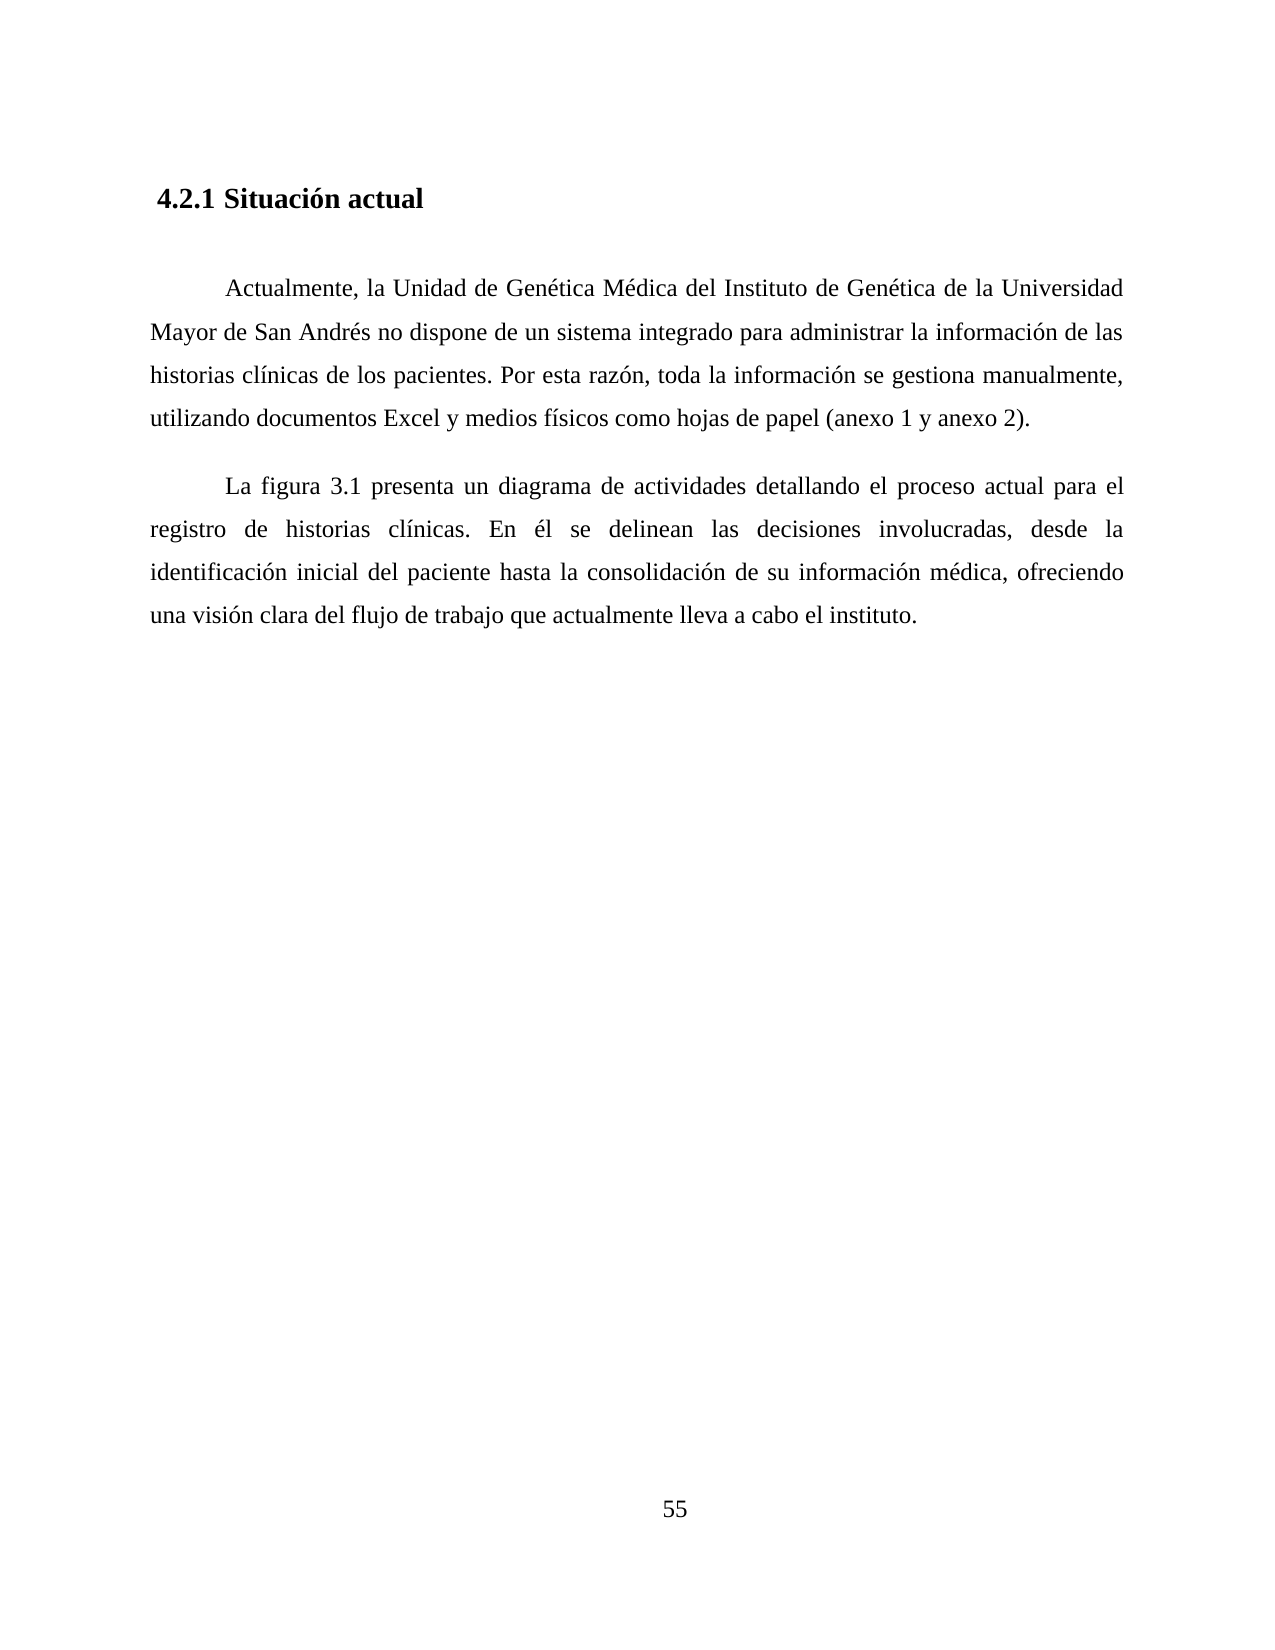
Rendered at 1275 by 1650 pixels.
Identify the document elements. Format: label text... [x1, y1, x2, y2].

subtitle Situación actual [157, 181, 1125, 215]
text La figura 3.1 presenta un diagrama de actividades detallando el proceso actual para el registro de historias clínicas. En él se delinean las decisiones involucradas, desde la identificación inicial del paciente hasta la consolidación de su información médica, ofreciendo una visión clara del flujo de trabajo que actualmente lleva a cabo el instituto. [150, 471, 1125, 629]
text Actualmente, la Unidad de Genética Médica del Instituto de Genética de la Universidad Mayor de San Andrés no dispone de un sistema integrado para administrar la información de las historias clínicas de los pacientes. Por esta razón, toda la información se gestiona manualmente, utilizando documentos Excel y medios físicos como hojas de papel (anexo 1 y anexo 2). [150, 273, 1125, 432]
